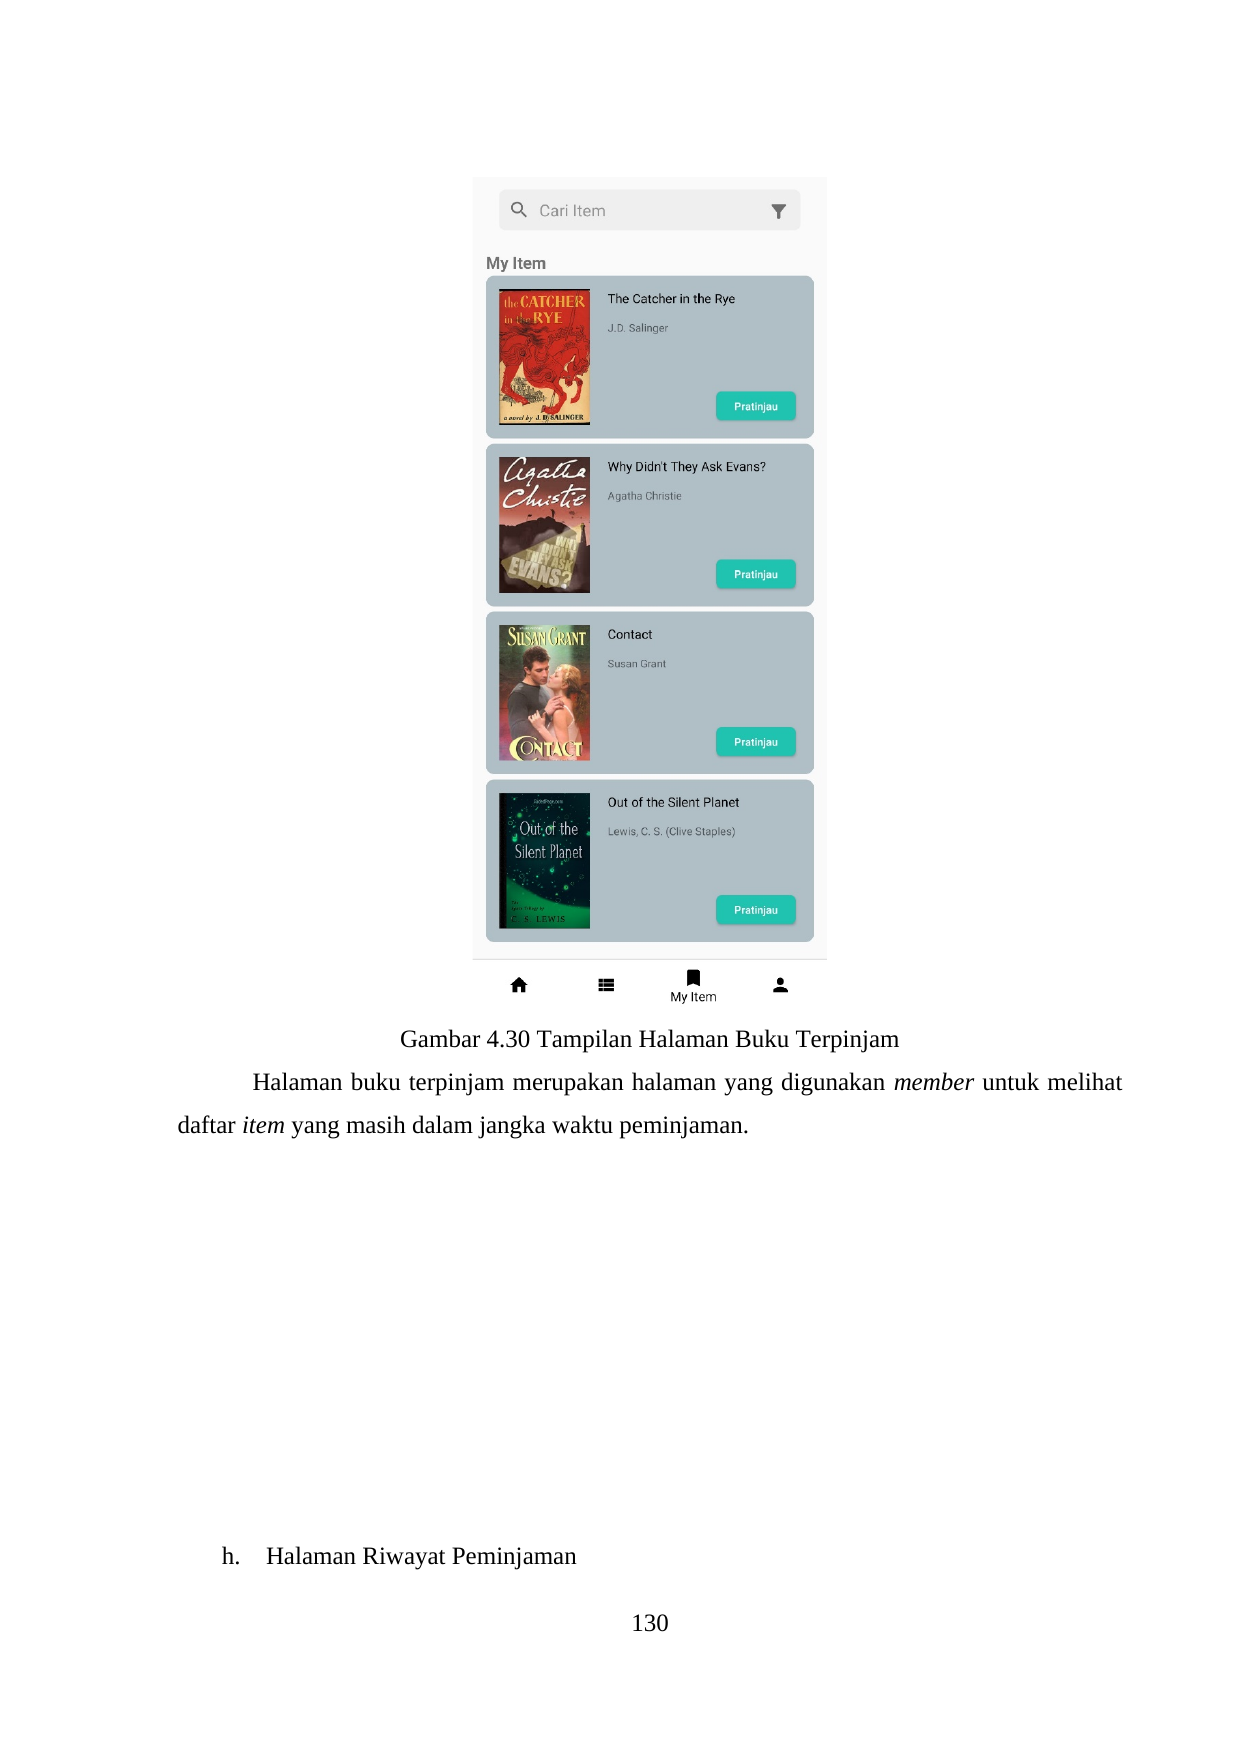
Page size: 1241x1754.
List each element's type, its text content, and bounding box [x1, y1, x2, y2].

list Halaman Riwayat Peminjaman [222, 1541, 1122, 1570]
picture [472, 177, 827, 1010]
text Halaman buku terpinjam merupakan halaman yang digunakan member untuk melihat daftar item yang masih dalam jangka waktu peminjaman. [177, 1067, 1122, 1139]
